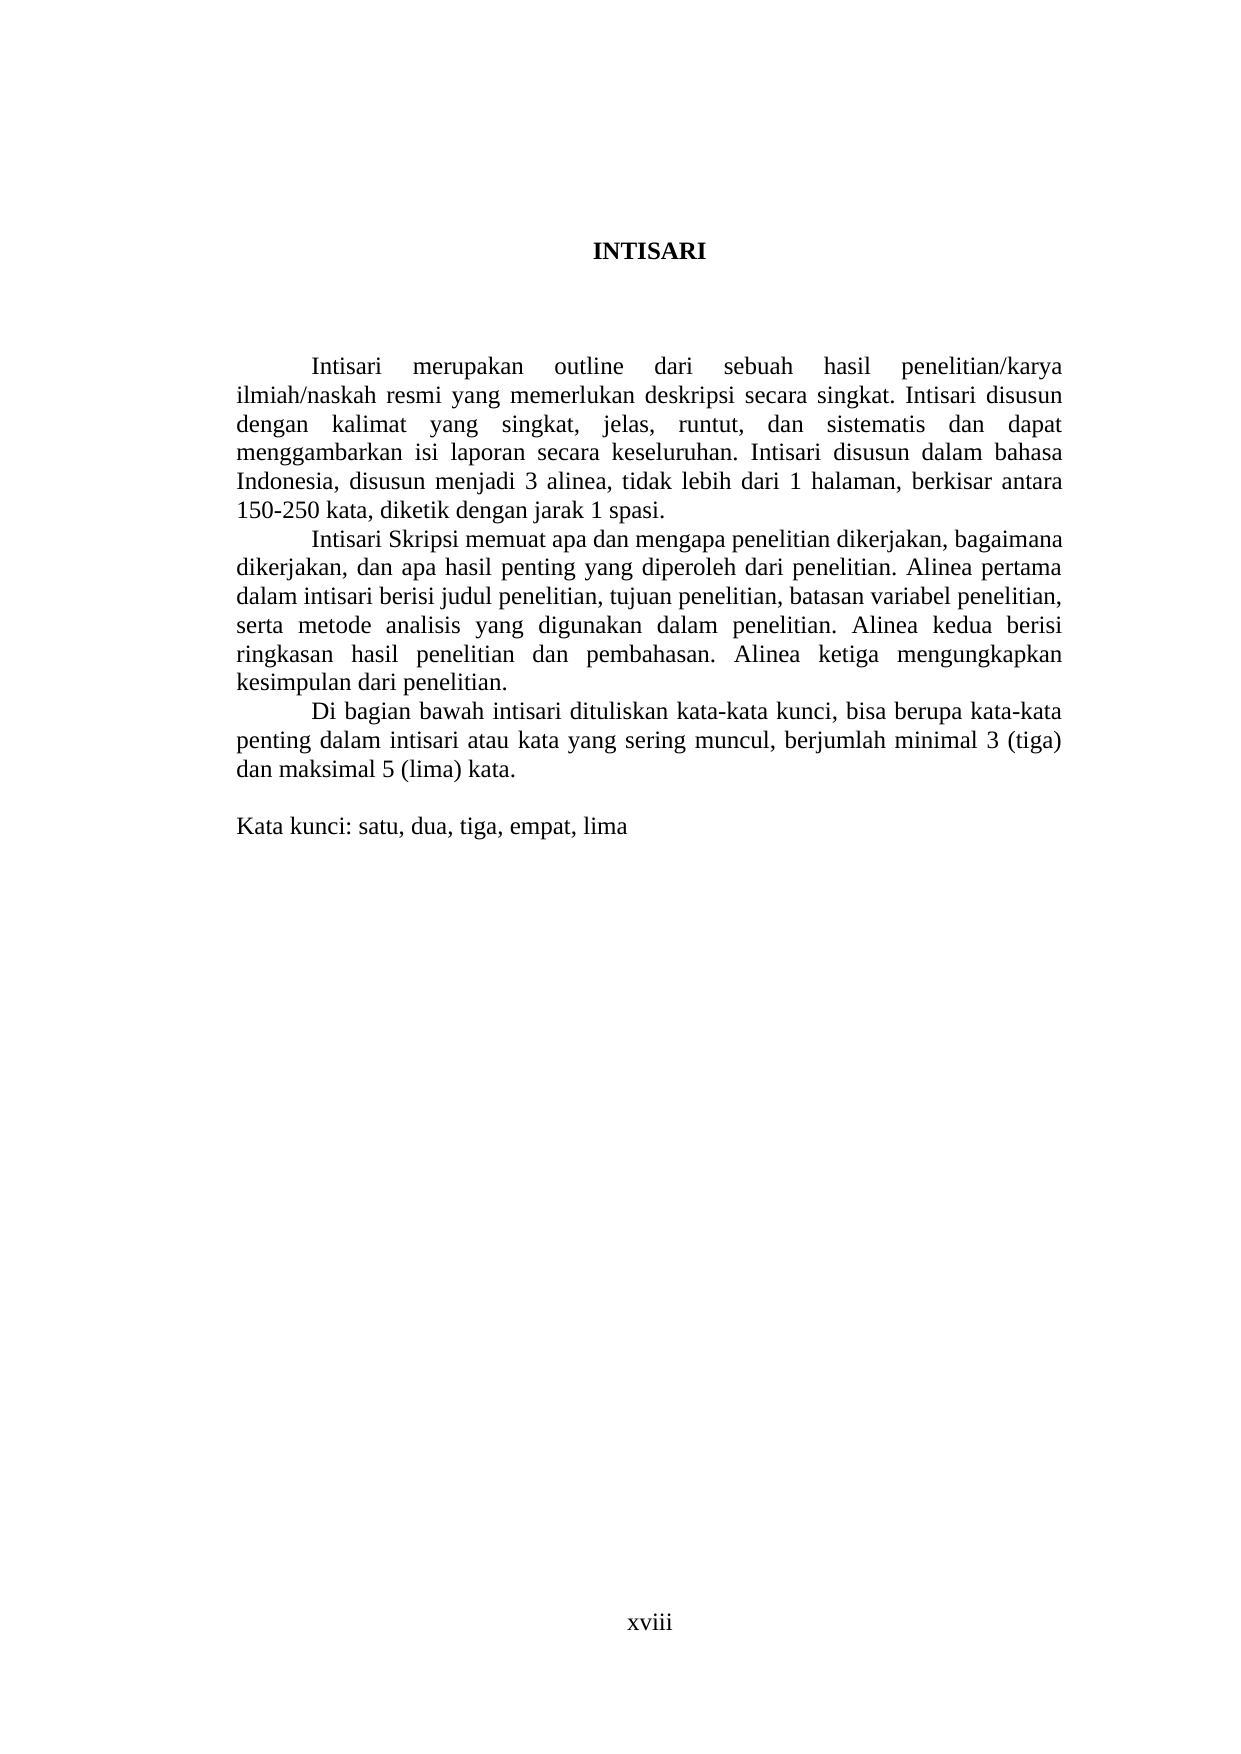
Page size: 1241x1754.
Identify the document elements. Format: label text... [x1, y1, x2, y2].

text Di bagian bawah intisari dituliskan kata-kata kunci, bisa berupa kata-kata penting dalam intisari atau kata yang sering muncul, berjumlah minimal 3 (tiga) dan maksimal 5 (lima) kata. [236, 696, 1063, 782]
text Intisari Skripsi memuat apa dan mengapa penelitian dikerjakan, bagaimana dikerjakan, dan apa hasil penting yang diperoleh dari penelitian. Alinea pertama dalam intisari berisi judul penelitian, tujuan penelitian, batasan variabel penelitian, serta metode analisis yang digunakan dalam penelitian. Alinea kedua berisi ringkasan hasil penelitian dan pembahasan. Alinea ketiga mengungkapkan kesimpulan dari penelitian. [236, 524, 1063, 696]
text Intisari merupakan outline dari sebuah hasil penelitian/karya ilmiah/naskah resmi yang memerlukan deskripsi secara singkat. Intisari disusun dengan kalimat yang singkat, jelas, runtut, dan sistematis dan dapat menggambarkan isi laporan secara keseluruhan. Intisari disusun dalam bahasa Indonesia, disusun menjadi 3 alinea, tidak lebih dari 1 halaman, berkisar antara 150-250 kata, diketik dengan jarak 1 spasi. [236, 351, 1063, 524]
text Kata kunci: satu, dua, tiga, empat, lima [236, 811, 1063, 840]
subtitle INTISARI [236, 236, 1063, 265]
